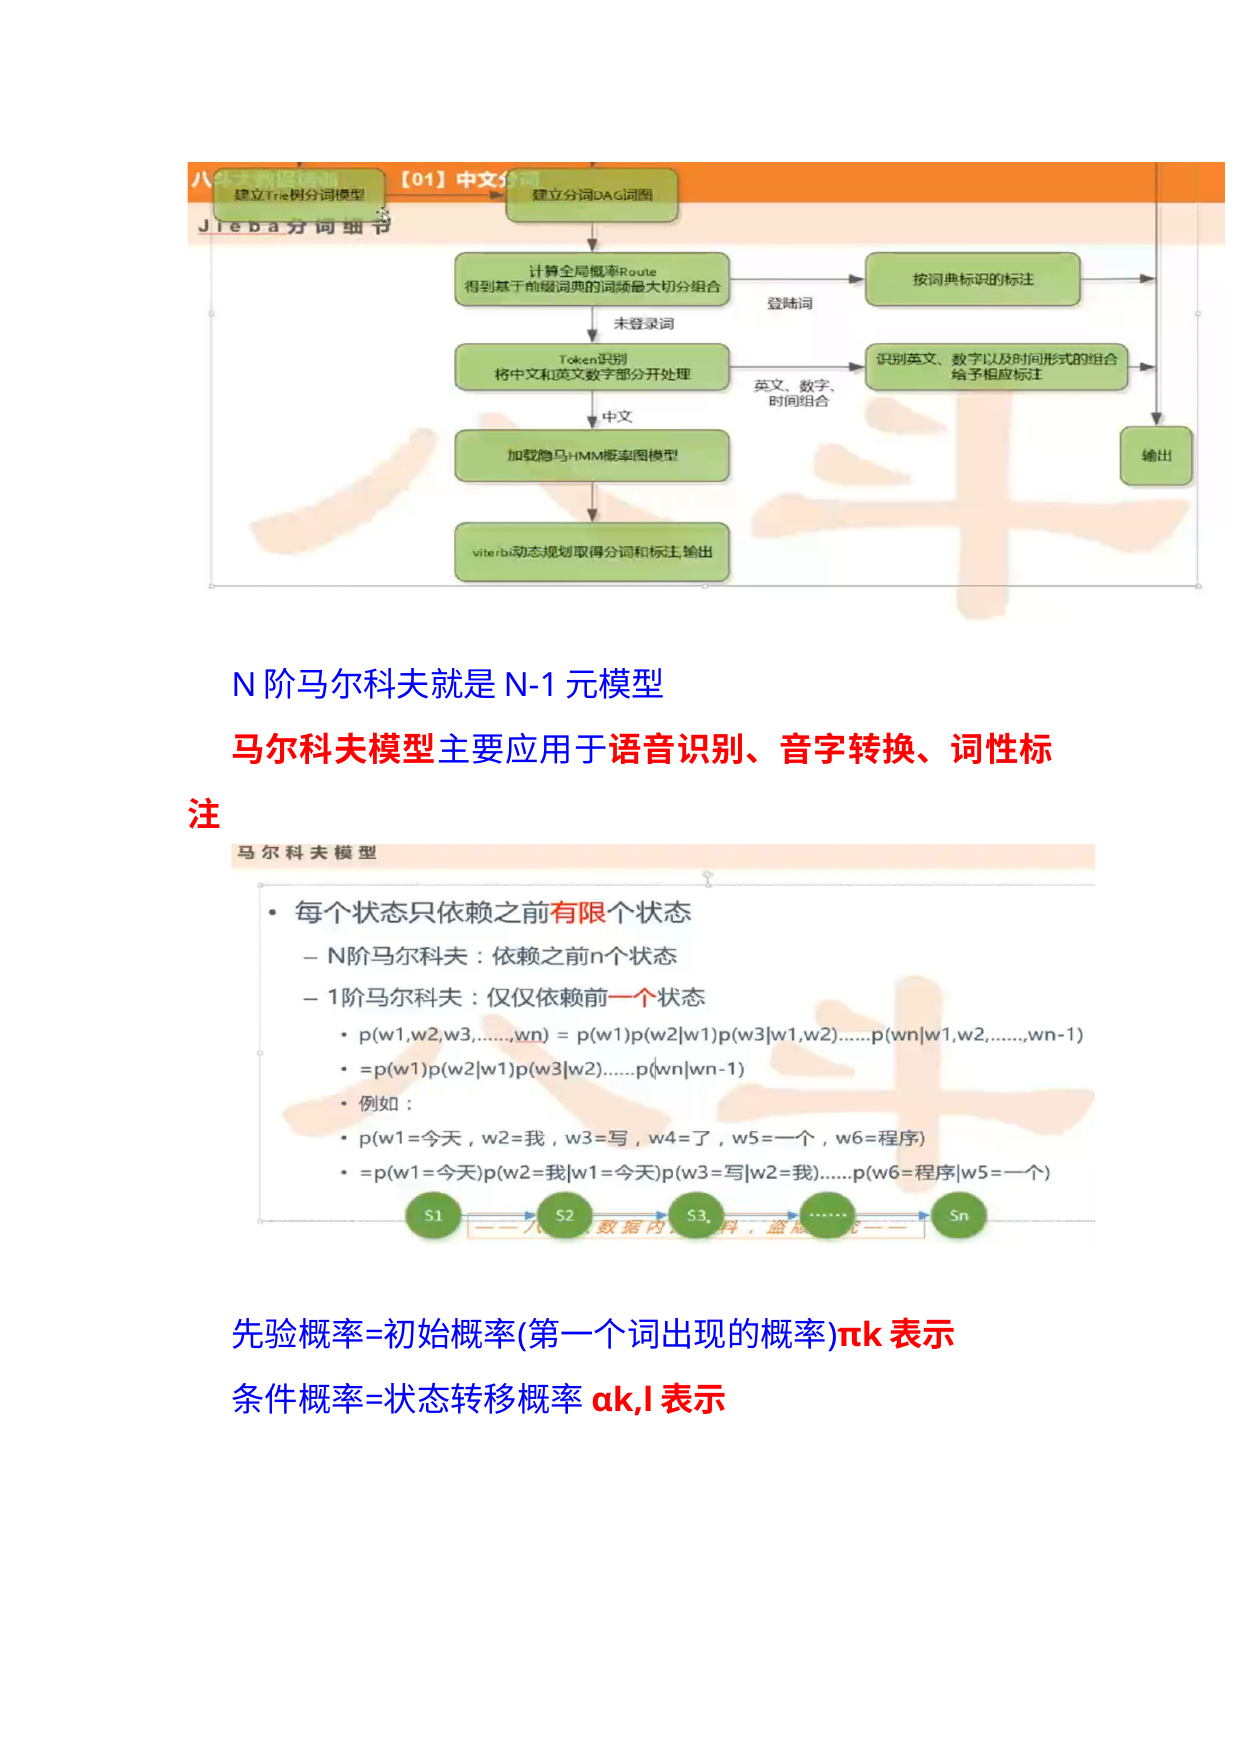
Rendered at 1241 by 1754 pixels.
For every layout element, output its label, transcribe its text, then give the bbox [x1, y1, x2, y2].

text 条件概率=状态转移概率 αk,l表示 [187, 1364, 1053, 1429]
picture [231, 844, 1096, 1245]
text 先验概率=初始概率(第一个词出现的概率)πk表示 [187, 1299, 1053, 1364]
picture [187, 162, 1225, 622]
text N阶马尔科夫就是N-1元模型 [187, 649, 1053, 714]
text 马尔科夫模型主要应用于语音识别、音字转换、词性标注 [187, 714, 1053, 844]
